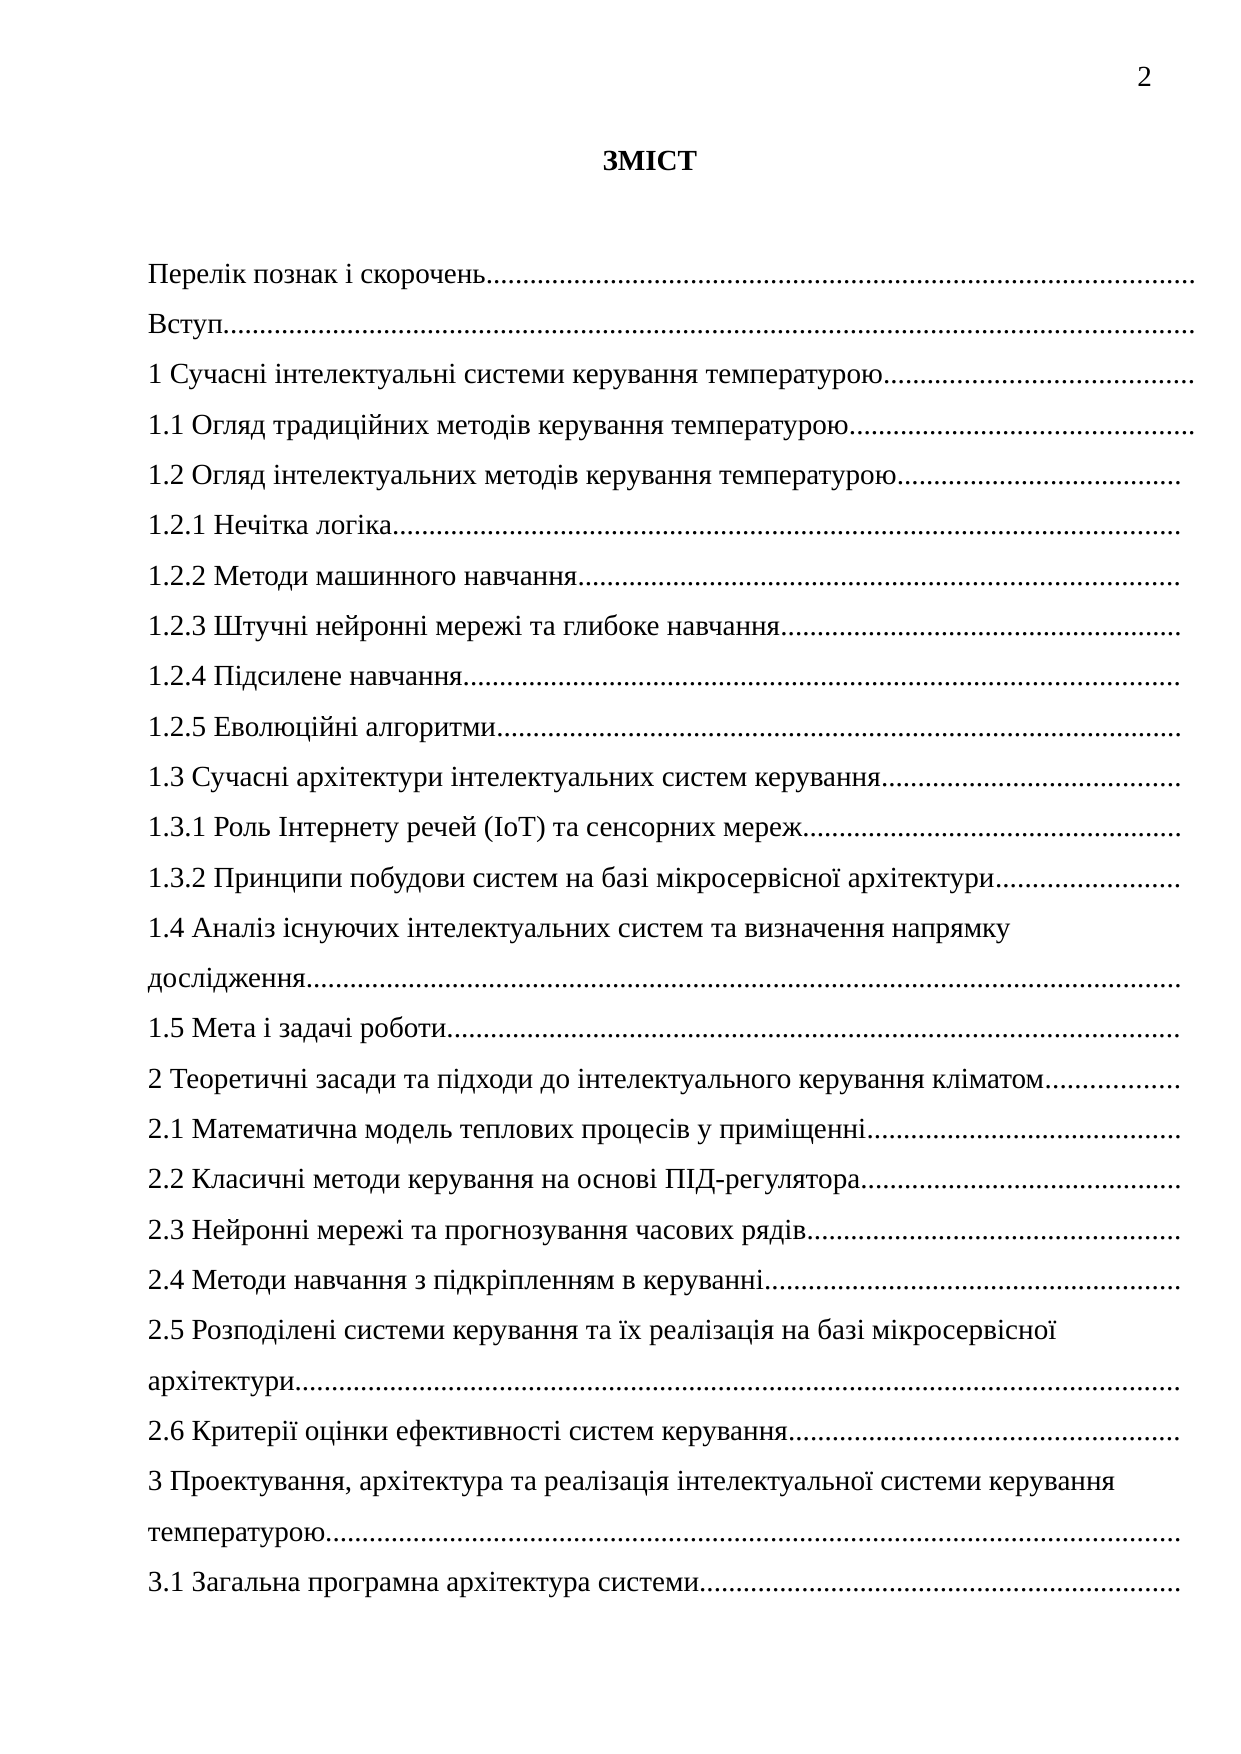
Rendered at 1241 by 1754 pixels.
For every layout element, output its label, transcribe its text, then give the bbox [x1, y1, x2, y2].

text 1.2.4 Підсилене навчання 15 [148, 658, 1152, 692]
text 1.3.2 Принципи побудови систем на базі мікросервісної архітектури 19 [148, 860, 1152, 893]
text 2.5 Розподілені системи керування та їх реалізація на базі мікросервісної архітектури 34 [148, 1312, 1152, 1396]
text 1.2.3 Штучні нейронні мережі та глибоке навчання 13 [148, 608, 1152, 642]
text 1.3 Сучасні архітектури інтелектуальних систем керування 17 [148, 759, 1152, 793]
title Зміст [148, 143, 1152, 177]
text 1.4 Аналіз існуючих інтелектуальних систем та визначення напрямку дослідження 20 [148, 910, 1152, 994]
text 1.5 Мета і задачі роботи 24 [148, 1011, 1152, 1044]
text 1.2.1 Нечітка логіка 10 [148, 507, 1152, 541]
text 2 Теоретичні засади та підходи до інтелектуального керування кліматом 25 [148, 1061, 1152, 1094]
text 3.1 Загальна програмна архітектура системи 40 [148, 1564, 1152, 1598]
text 1.1 Огляд традиційних методів керування температурою 8 [148, 407, 1152, 440]
text 1 Сучасні інтелектуальні системи керування температурою 7 [148, 357, 1152, 390]
text 1.2.5 Еволюційні алгоритми 17 [148, 709, 1152, 742]
text 1.2.2 Методи машинного навчання 12 [148, 558, 1152, 591]
text Вступ 5 [148, 306, 1152, 340]
text 1.2 Огляд інтелектуальних методів керування температурою 10 [148, 457, 1152, 491]
text 2.3 Нейронні мережі та прогнозування часових рядів 30 [148, 1212, 1152, 1245]
text 3 Проектування, архітектура та реалізація інтелектуальної системи керування температурою 40 [148, 1463, 1152, 1547]
text 2.1 Математична модель теплових процесів у приміщенні 25 [148, 1111, 1152, 1145]
text 2.6 Критерії оцінки ефективності систем керування 36 [148, 1413, 1152, 1447]
text 2.4 Методи навчання з підкріпленням в керуванні 32 [148, 1262, 1152, 1296]
text 2.2 Класичні методи керування на основі ПІД-регулятора 28 [148, 1162, 1152, 1195]
text Перелік познак і скорочень 4 [148, 256, 1152, 289]
text 1.3.1 Роль Інтернету речей (IoT) та сенсорних мереж 18 [148, 809, 1152, 843]
